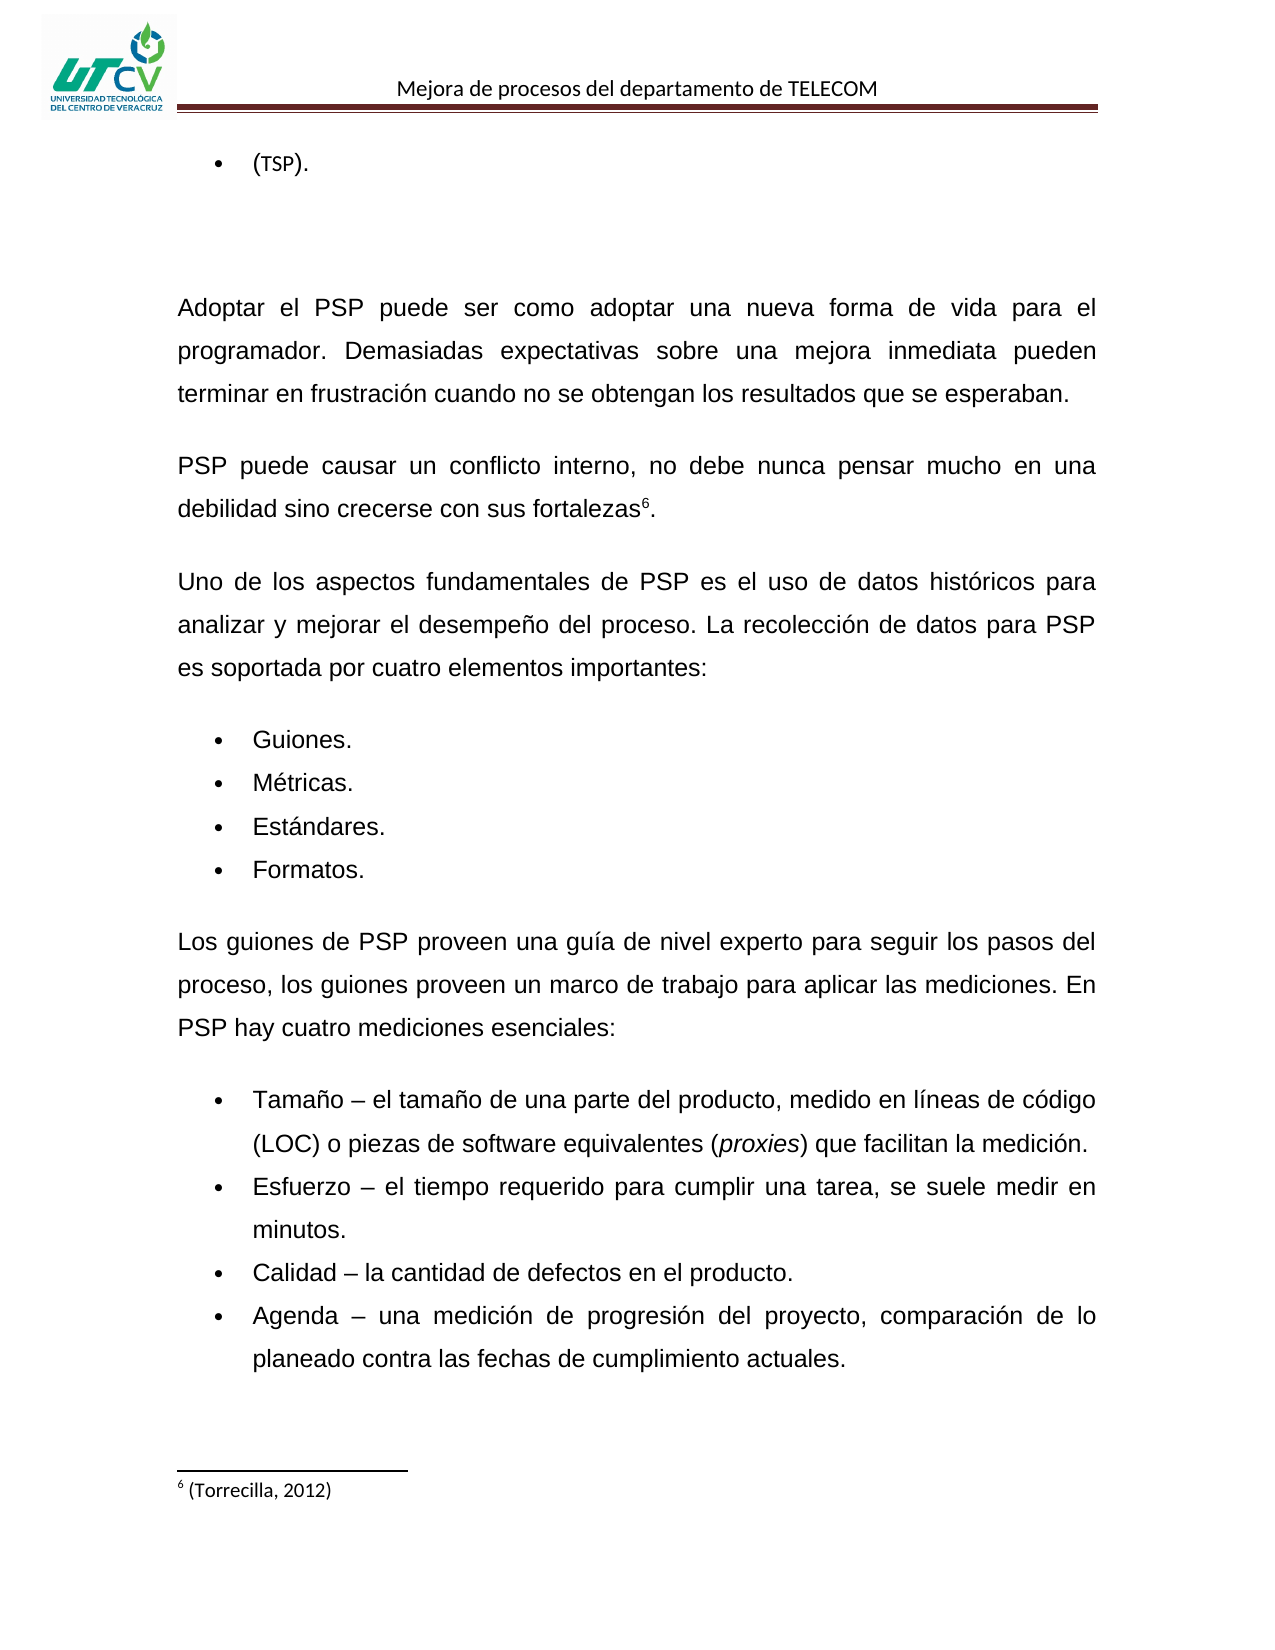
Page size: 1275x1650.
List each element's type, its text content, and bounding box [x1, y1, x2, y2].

list Formatos. [215, 855, 1098, 883]
text Los guiones de PSP proveen una guía de nivel experto para seguir los pasos del proceso, los guiones proveen un marco de trabajo para aplicar las mediciones. En PSP hay cuatro mediciones esenciales: [177, 927, 1098, 1042]
picture [41, 14, 178, 120]
list Guiones. [215, 725, 1098, 754]
text Adoptar el PSP puede ser como adoptar una nueva forma de vida para el programador. Demasiadas expectativas sobre una mejora inmediata pueden terminar en frustración cuando no se obtengan los resultados que se esperaban. [177, 293, 1098, 408]
list Tamaño – el tamaño de una parte del producto, medido en líneas de código (LOC) o piezas de software equivalentes (proxies) que facilitan la medición. [215, 1086, 1098, 1157]
list Agenda – una medición de progresión del proyecto, comparación de lo planeado contra las fechas de cumplimiento actuales. [215, 1301, 1098, 1373]
text PSP puede causar un conflicto interno, no debe nunca pensar mucho en una debilidad sino crecerse con sus fortalezas. [177, 451, 1098, 523]
list Métricas. [215, 768, 1098, 797]
list Calidad – la cantidad de defectos en el producto. [215, 1258, 1098, 1287]
text Uno de los aspectos fundamentales de PSP es el uso de datos históricos para analizar y mejorar el desempeño del proceso. La recolección de datos para PSP es soportada por cuatro elementos importantes: [177, 567, 1098, 682]
list Esfuerzo – el tiempo requerido para cumplir una tarea, se suele medir en minutos. [215, 1172, 1098, 1244]
list (TSP). [215, 148, 1098, 177]
list Estándares. [215, 812, 1098, 840]
